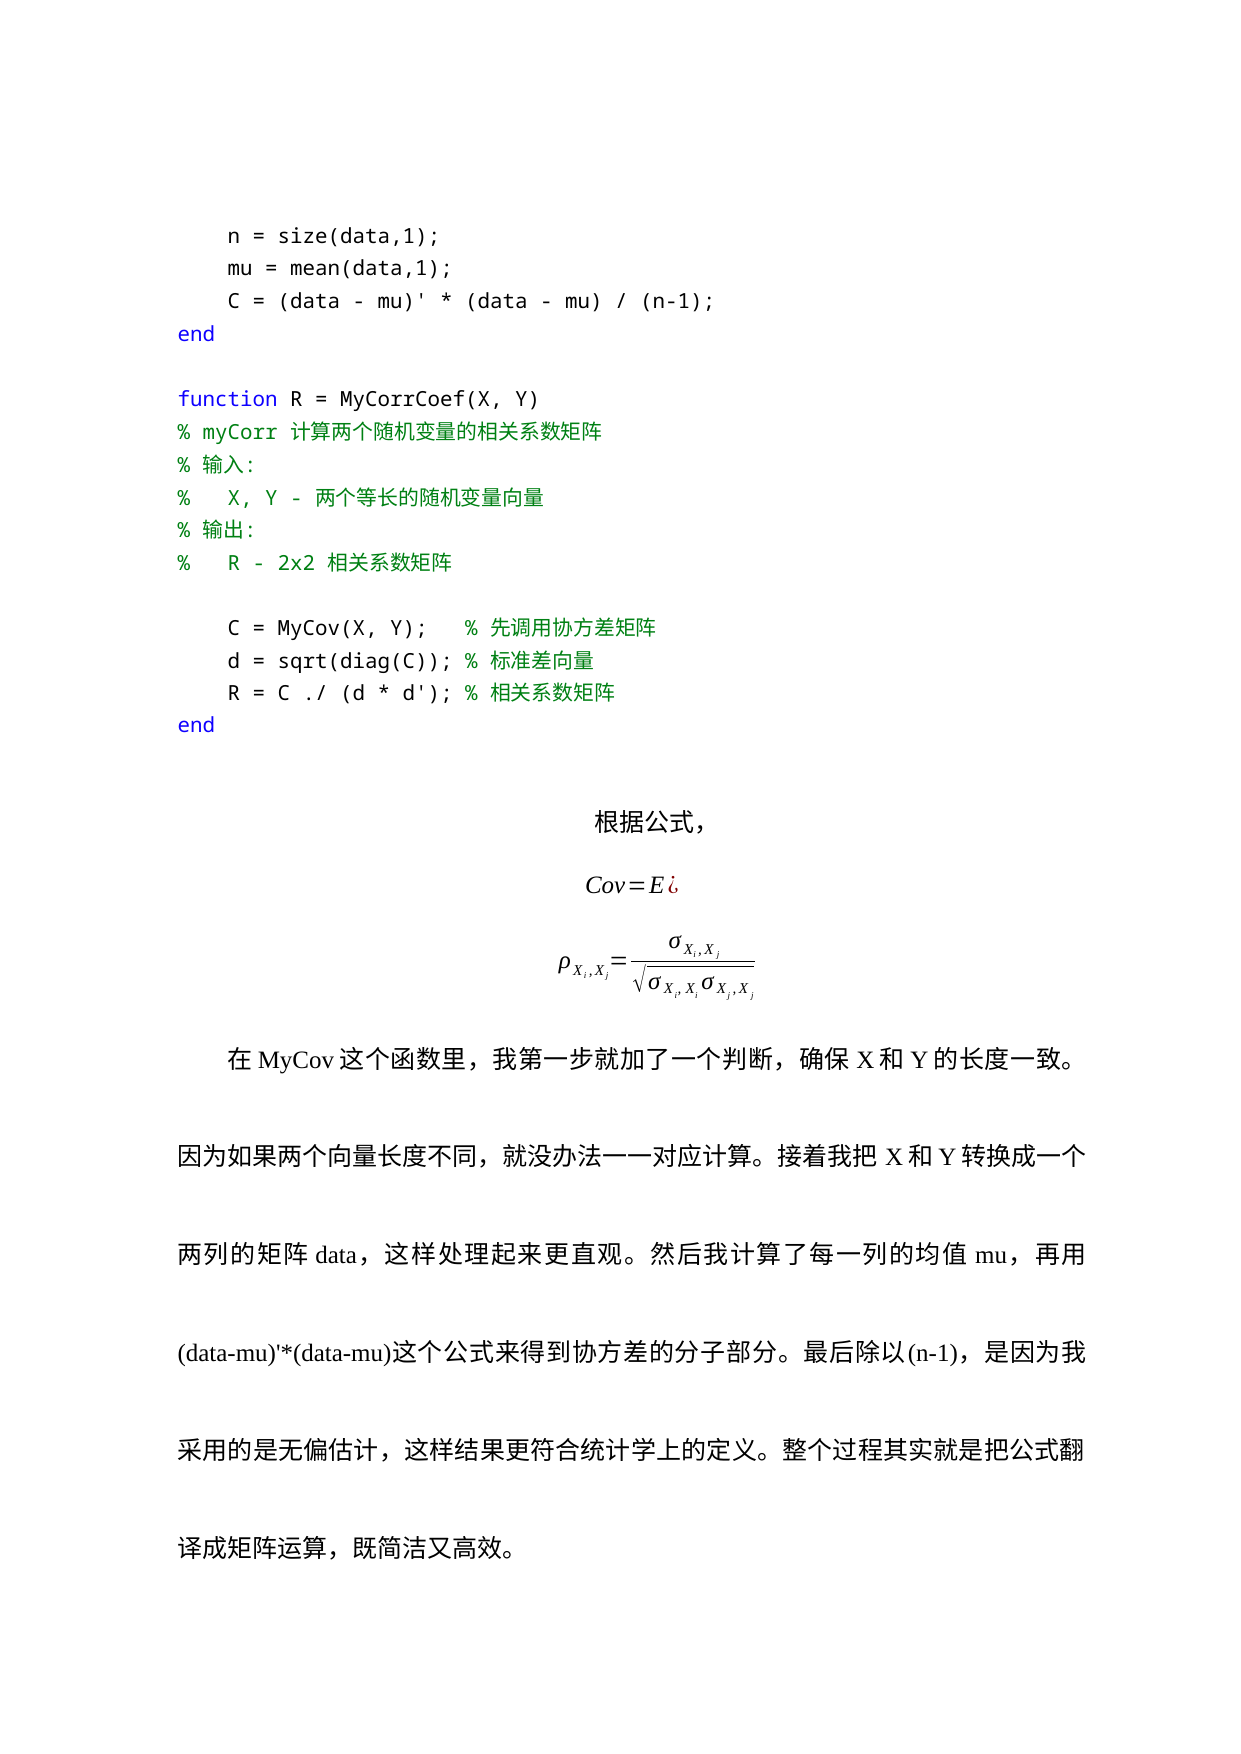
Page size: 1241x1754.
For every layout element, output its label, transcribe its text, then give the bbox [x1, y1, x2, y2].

text mu = mean(data,1); [177, 251, 1087, 284]
text C = MyCov(X, Y); % 先调用协方差矩阵 [177, 610, 1087, 643]
text end [177, 317, 1087, 349]
text d = sqrt(diag(C)); % 标准差向量 [177, 643, 1087, 675]
text 根据公式， [177, 787, 1087, 902]
text function R = MyCorrCoef(X, Y) [177, 382, 1087, 414]
text 在MyCov这个函数里，我第一步就加了一个判断，确保X和Y的长度一致。因为如果两个向量长度不同，就没办法一一对应计算。接着我把X和Y转换成一个两列的矩阵data，这样处理起来更直观。然后我计算了每一列的均值mu，再用(data-mu)'*(data-mu)这个公式来得到协方差的分子部分。最后除以(n-1)，是因为我采用的是无偏估计，这样结果更符合统计学上的定义。整个过程其实就是把公式翻译成矩阵运算，既简洁又高效。 [177, 1024, 1087, 1579]
text n = size(data,1); [177, 219, 1087, 251]
text % 输出: [177, 512, 1087, 545]
text % R - 2x2 相关系数矩阵 [177, 545, 1087, 577]
text C = (data - mu)' * (data - mu) / (n-1); [177, 284, 1087, 317]
text % X, Y - 两个等长的随机变量向量 [177, 480, 1087, 512]
text R = C ./ (d * d'); % 相关系数矩阵 [177, 675, 1087, 708]
text end [177, 708, 1087, 741]
text % myCorr 计算两个随机变量的相关系数矩阵 [177, 414, 1087, 447]
text % 输入: [177, 447, 1087, 480]
